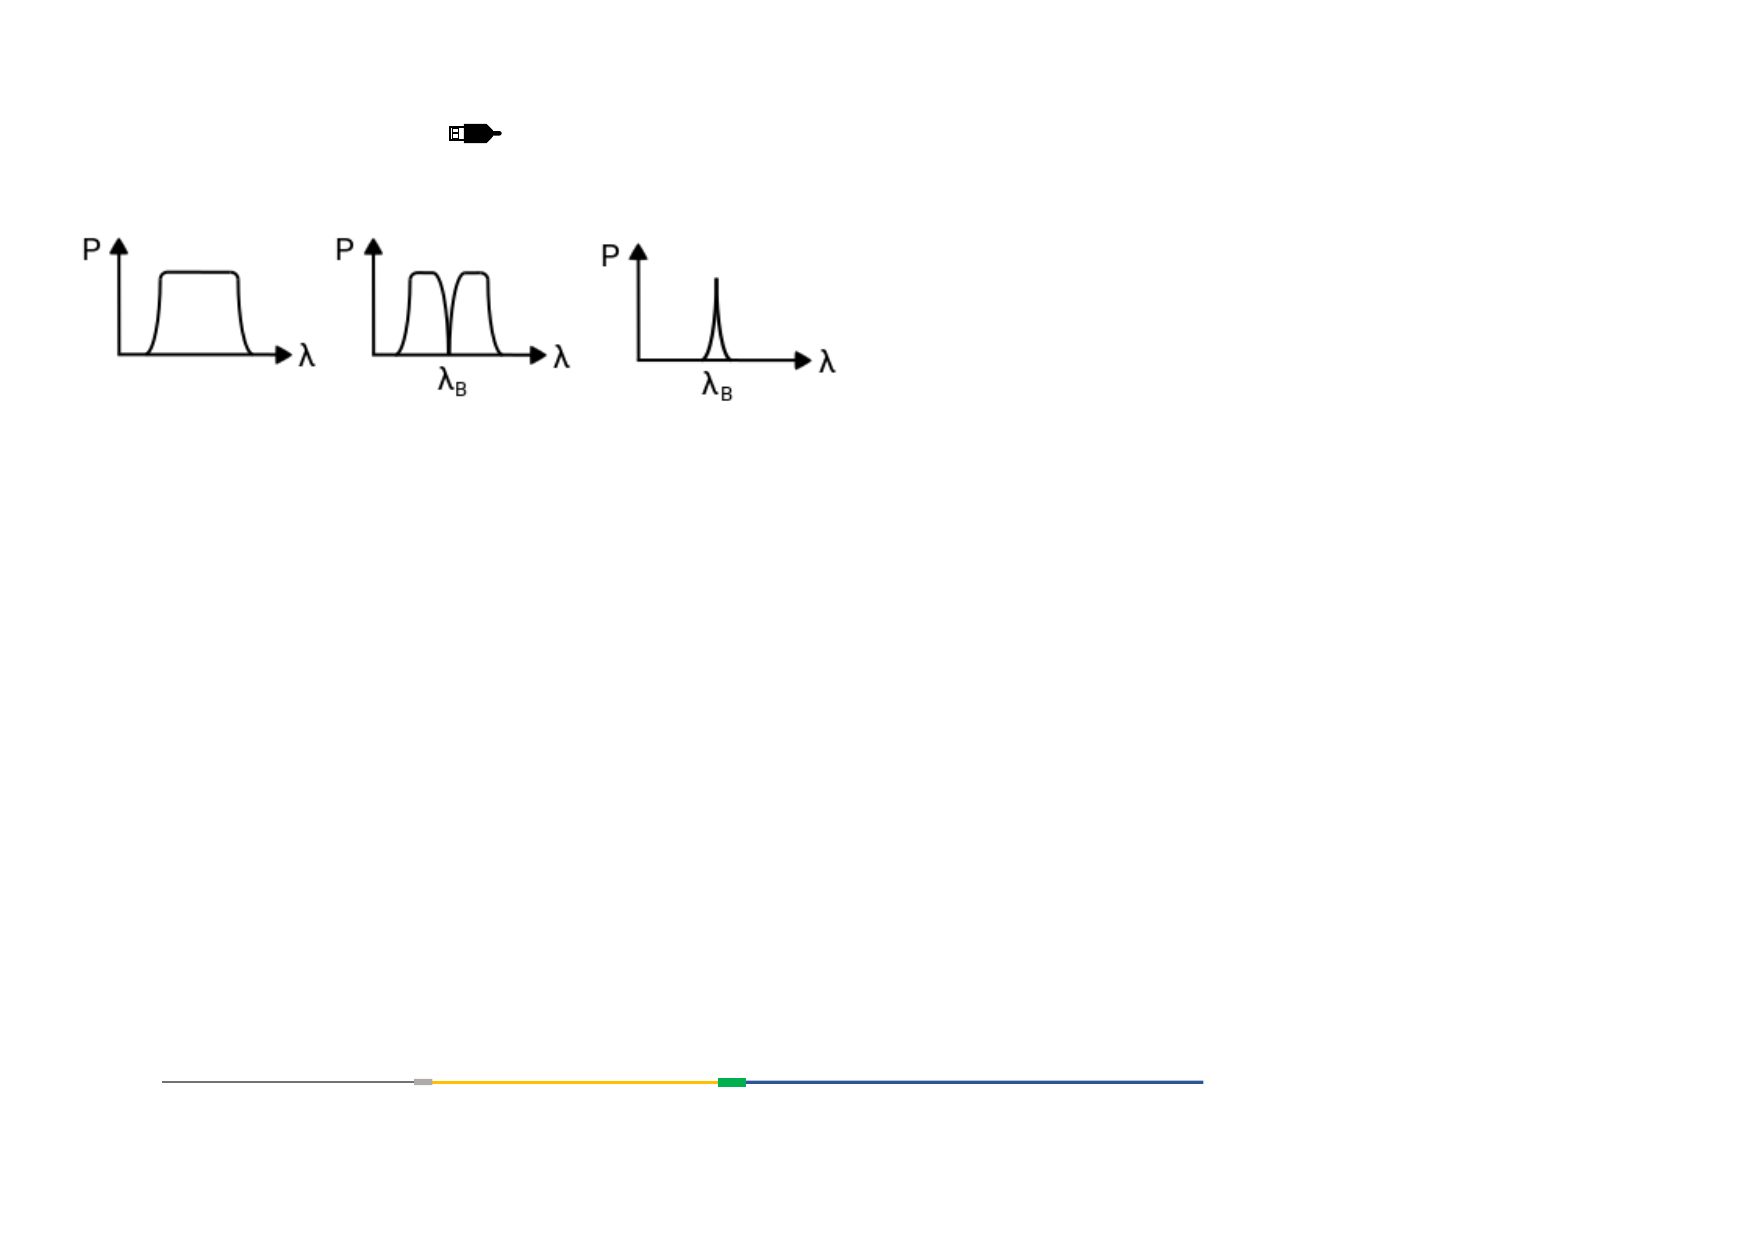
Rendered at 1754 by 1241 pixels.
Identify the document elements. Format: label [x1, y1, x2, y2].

picture [75, 215, 863, 410]
